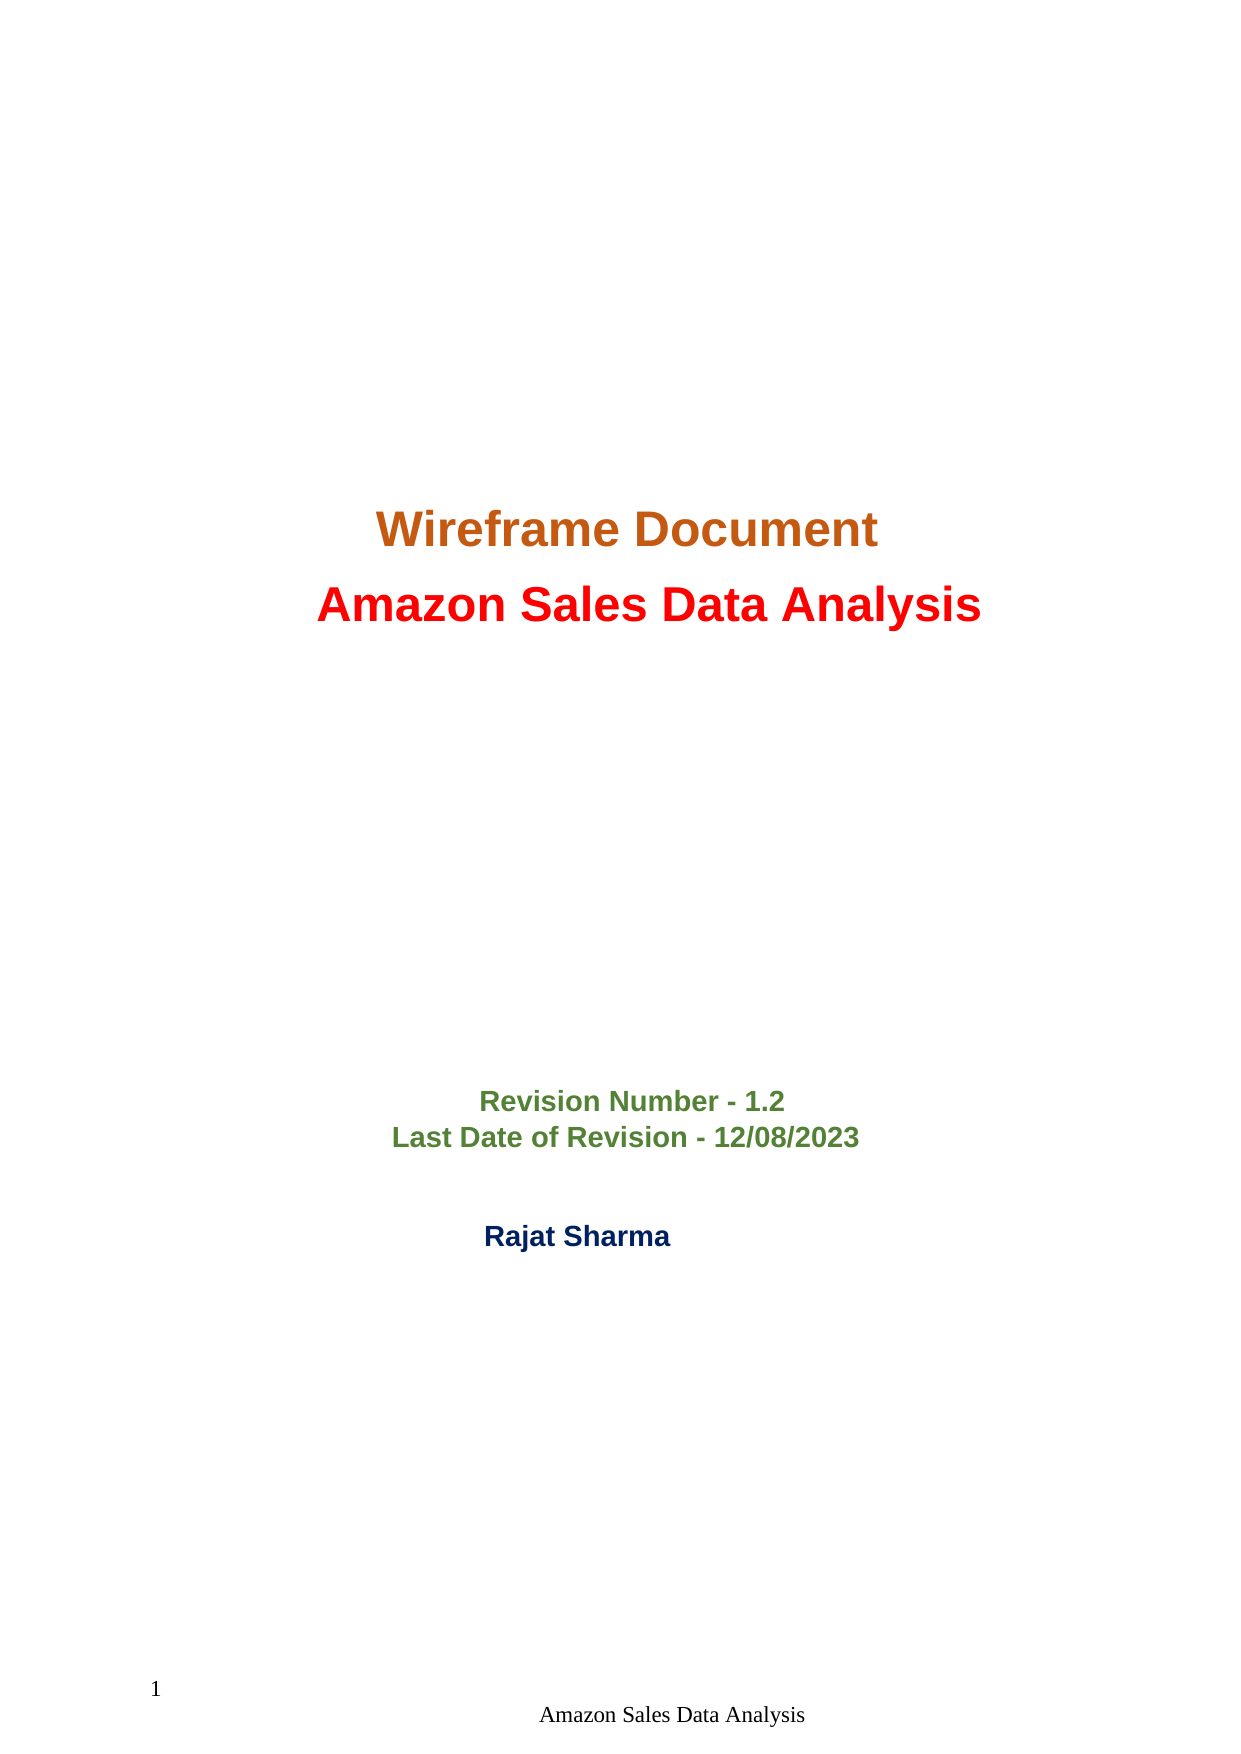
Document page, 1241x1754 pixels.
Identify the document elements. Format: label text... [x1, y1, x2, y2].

text Last Date of Revision - 12/08/2023 [392, 1120, 1090, 1154]
text Wireframe Document [150, 499, 1104, 556]
text Amazon Sales Data Analysis [221, 576, 1090, 632]
text Rajat Sharma [225, 1219, 1090, 1252]
text Revision Number - 1.2 [479, 1084, 1090, 1118]
